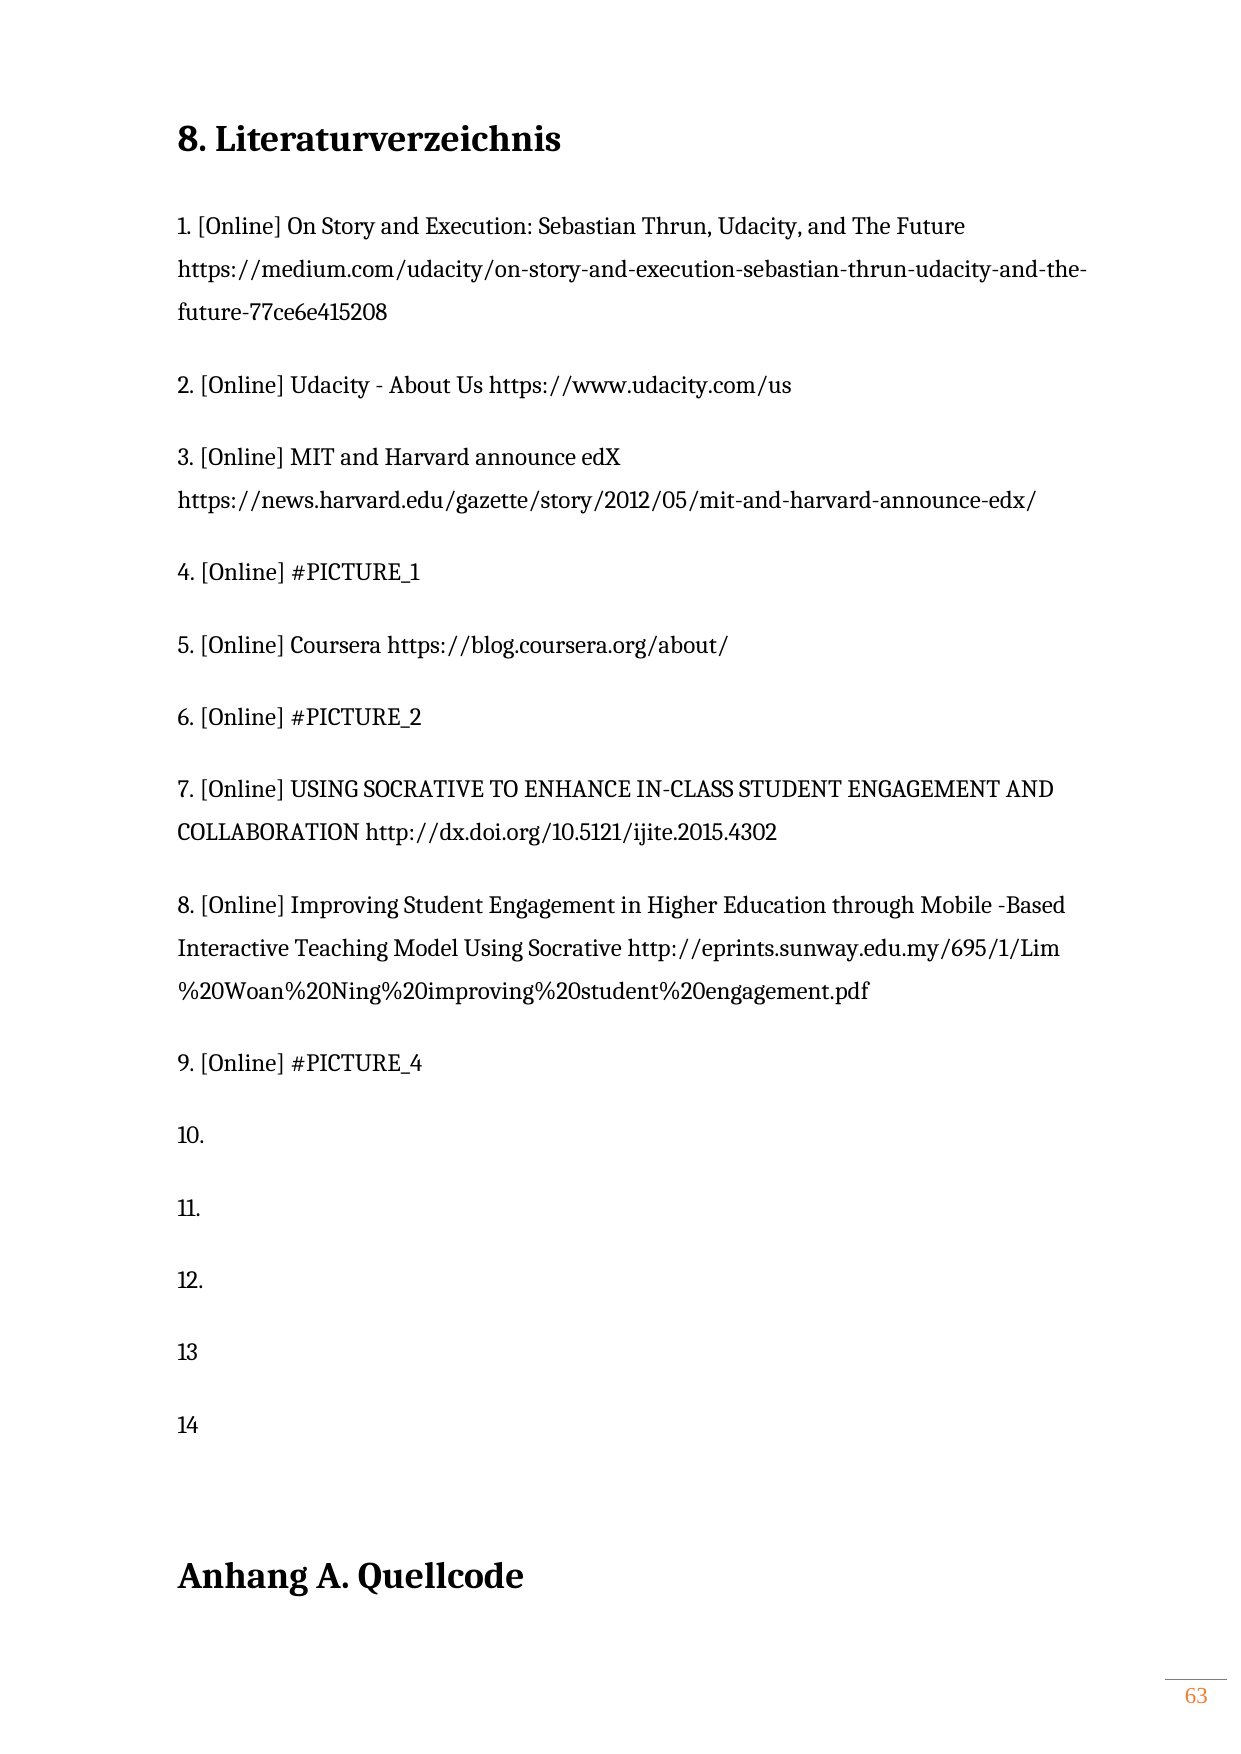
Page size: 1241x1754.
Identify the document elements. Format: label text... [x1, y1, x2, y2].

text 9. [Online] #PICTURE_4 [177, 1049, 1152, 1078]
text 2. [Online] Udacity - About Us https://www.udacity.com/us [177, 371, 1152, 399]
text 10. [177, 1121, 1152, 1150]
text 4. [Online] #PICTURE_1 [177, 558, 1152, 587]
text 13 [177, 1338, 1152, 1367]
text 1. [Online] On Story and Execution: Sebastian Thrun, Udacity, and The Future https://medium.com/udacity/on-story-and-execution-sebastian-thrun-udacity-and-the-future-77ce6e415208 [177, 212, 1152, 327]
text 3. [Online] MIT and Harvard announce edX https://news.harvard.edu/gazette/story/2012/05/mit-and-harvard-announce-edx/ [177, 443, 1152, 515]
text 11. [177, 1194, 1152, 1222]
text 8. [Online] Improving Student Engagement in Higher Education through Mobile -Based Interactive Teaching Model Using Socrative http://eprints.sunway.edu.my/695/1/Lim%20Woan%20Ning%20improving%20student%20engagement.pdf [177, 891, 1152, 1006]
subtitle 8. Literaturverzeichnis [177, 118, 1152, 161]
text 6. [Online] #PICTURE_2 [177, 703, 1152, 732]
subtitle Anhang A. Quellcode [177, 1555, 1152, 1598]
text 14 [177, 1411, 1152, 1439]
text 7. [Online] USING SOCRATIVE TO ENHANCE IN-CLASS STUDENT ENGAGEMENT AND COLLABORATION http://dx.doi.org/10.5121/ijite.2015.4302 [177, 775, 1152, 847]
text 5. [Online] Coursera https://blog.coursera.org/about/ [177, 631, 1152, 659]
text 12. [177, 1266, 1152, 1295]
